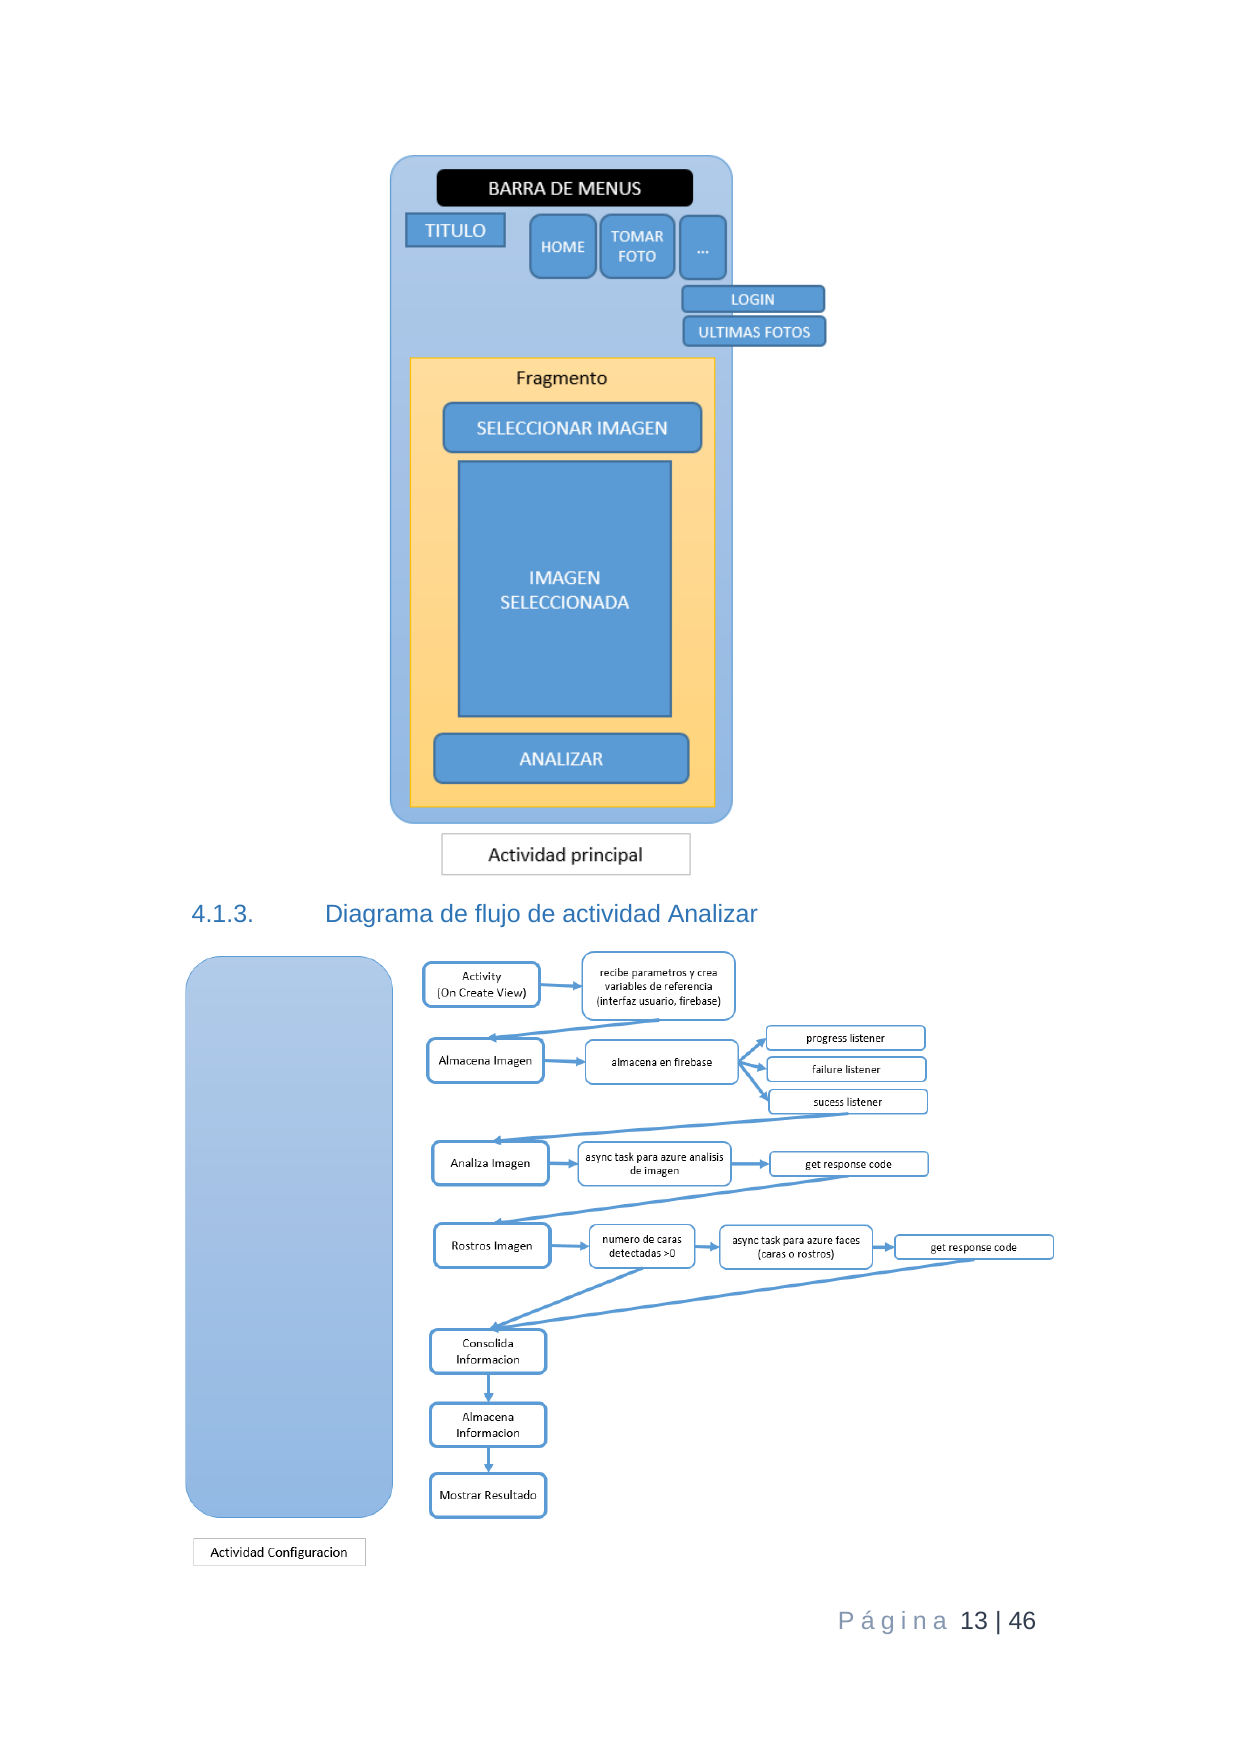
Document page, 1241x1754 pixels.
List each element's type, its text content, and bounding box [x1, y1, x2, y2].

picture [376, 147, 864, 880]
picture [177, 942, 1062, 1574]
subtitle Diagrama de flujo de actividad Analizar [191, 899, 1063, 927]
